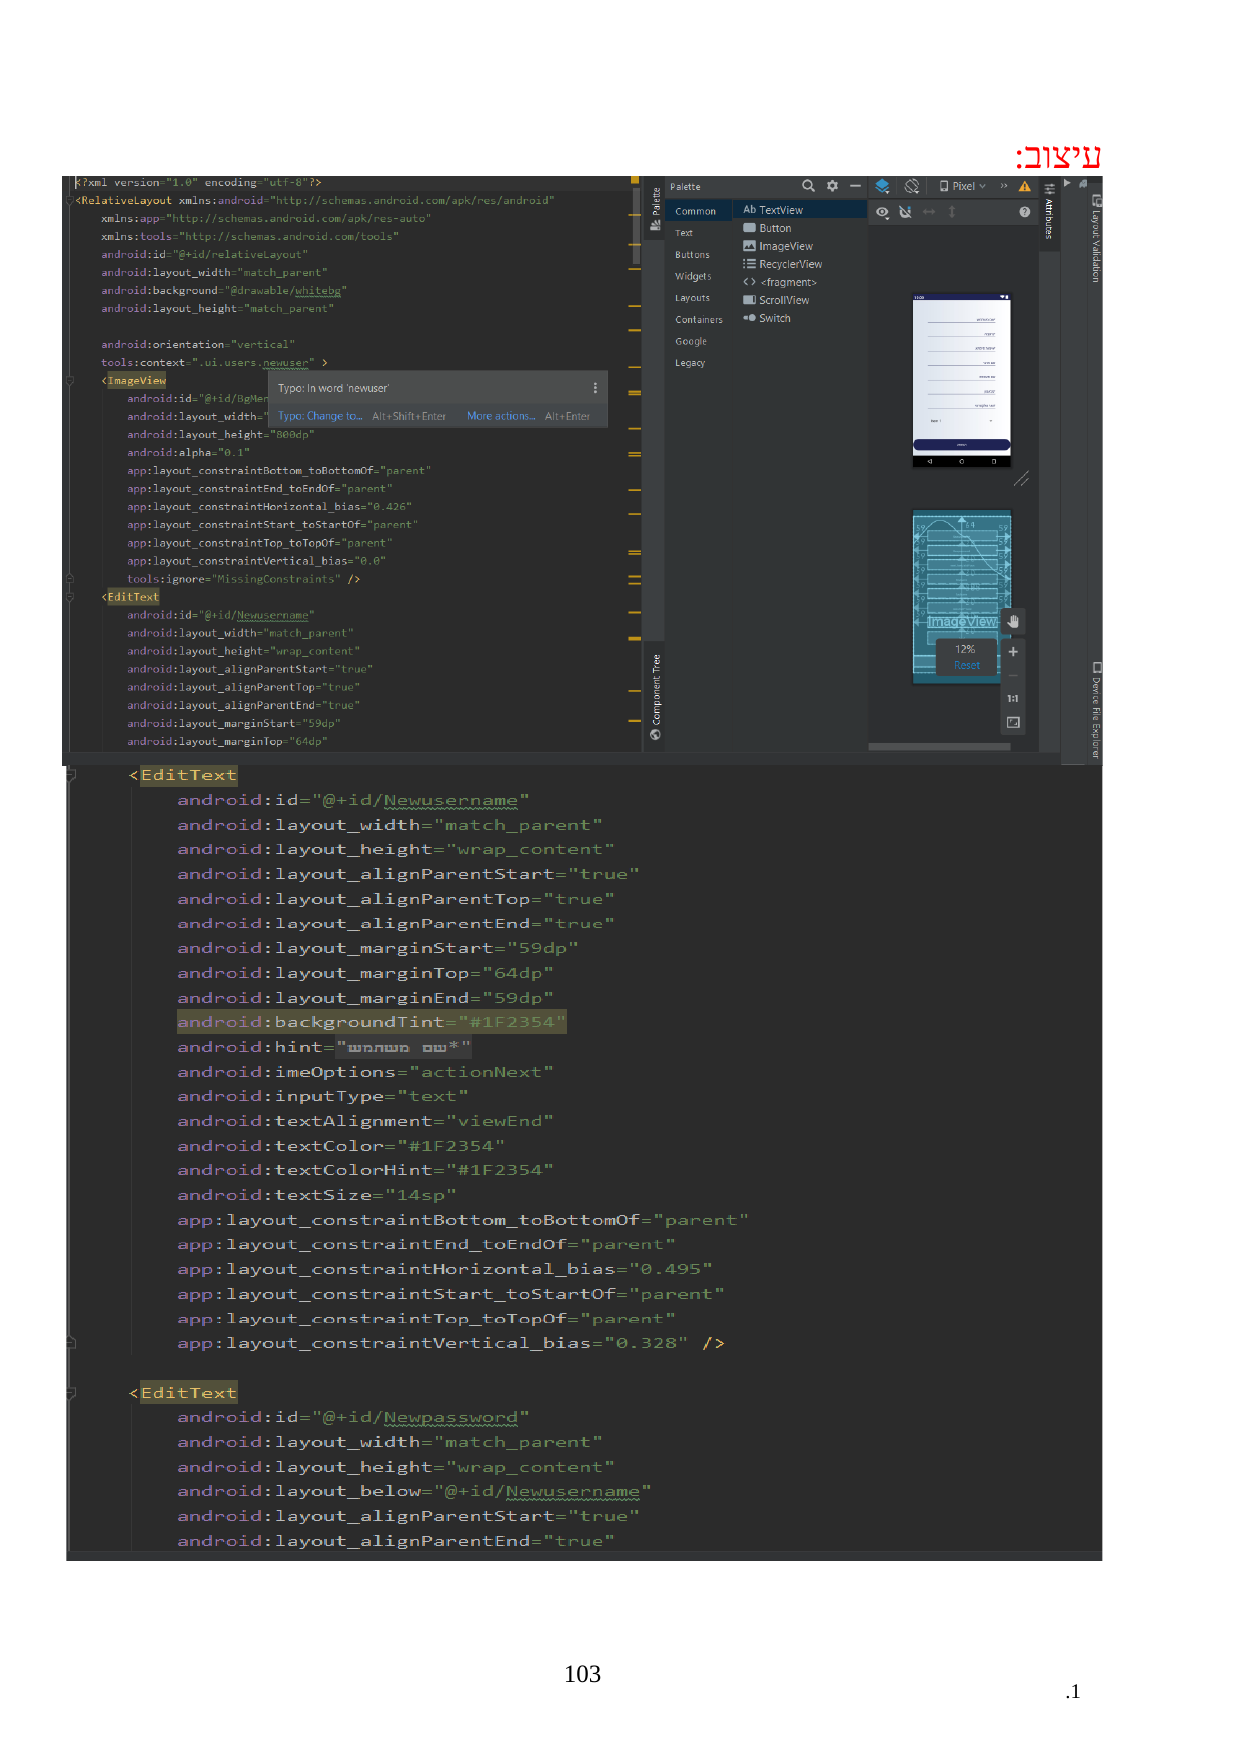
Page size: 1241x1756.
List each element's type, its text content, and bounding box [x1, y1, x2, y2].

text עיצוב: [62, 133, 1103, 176]
picture [62, 176, 1103, 1561]
